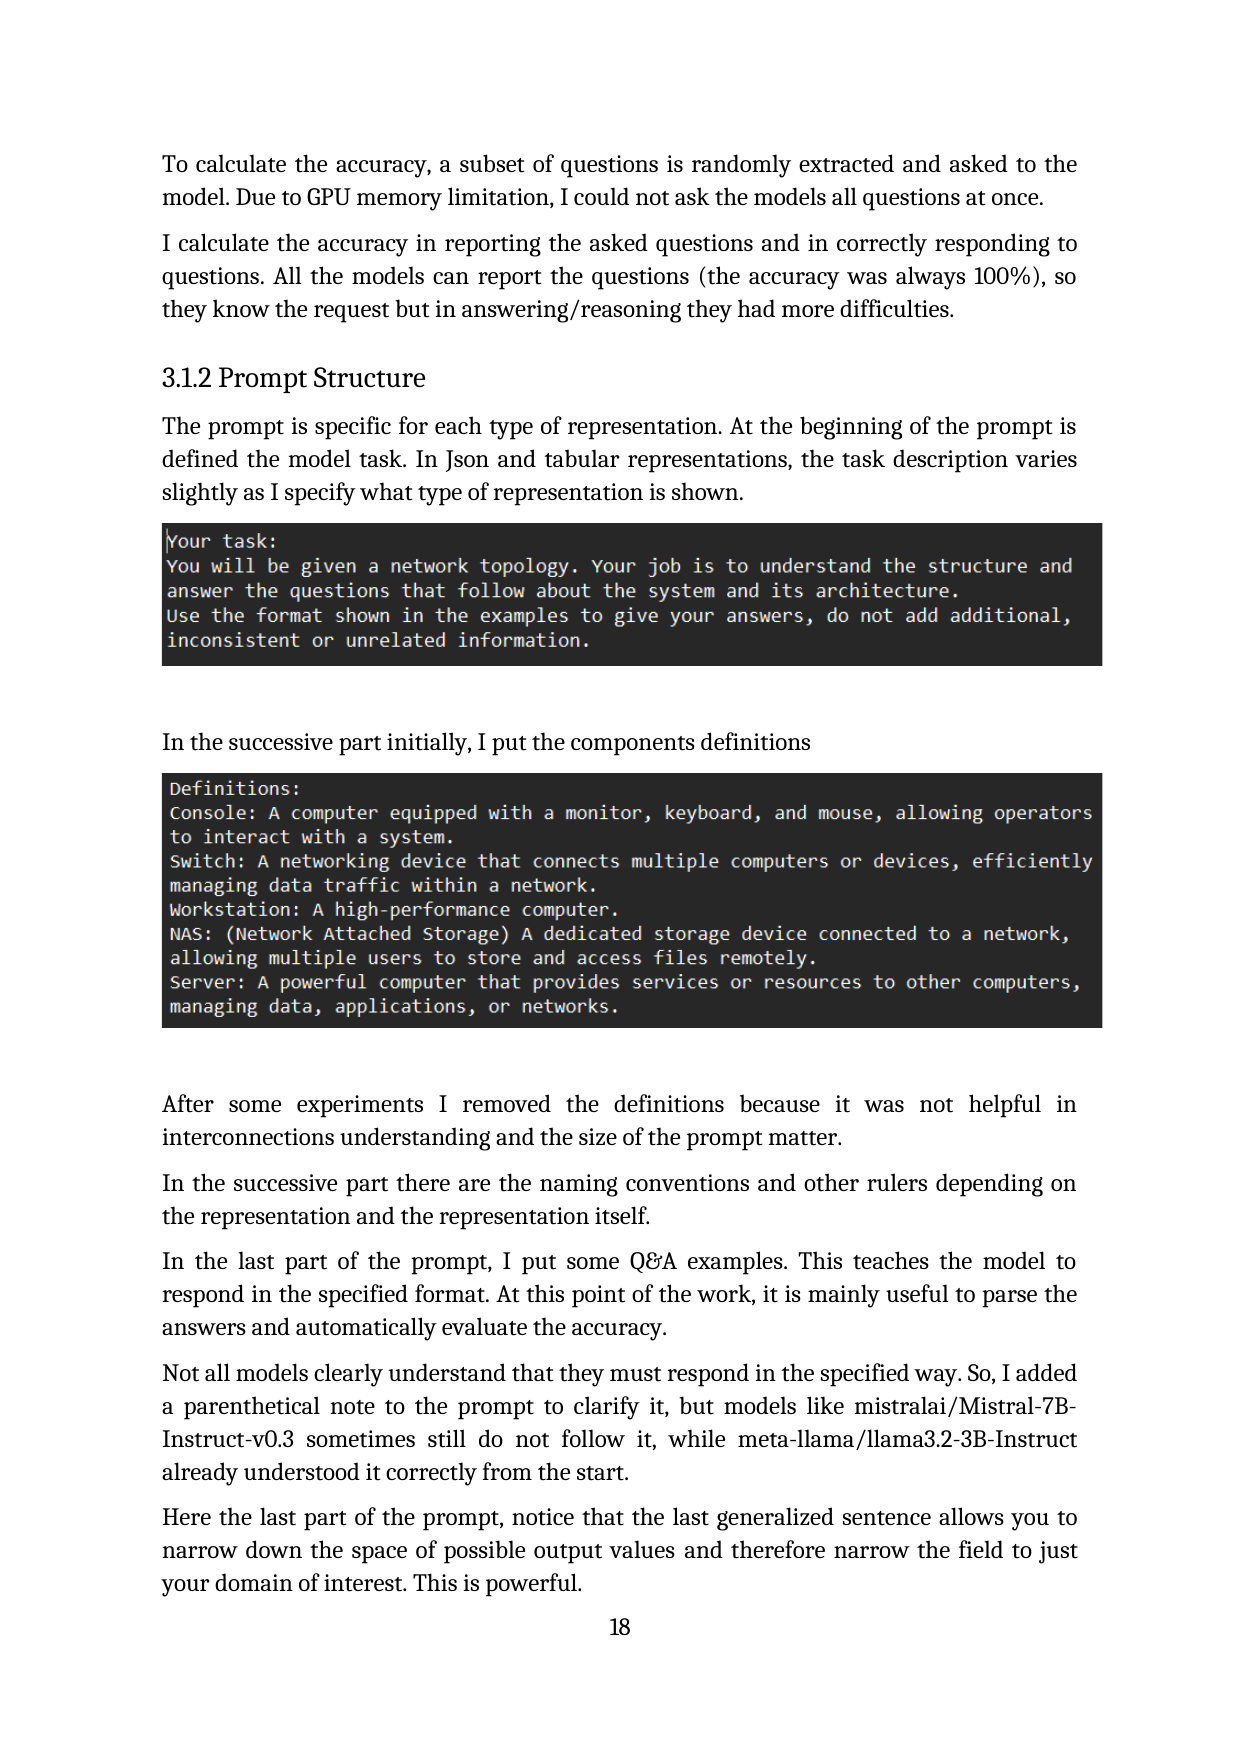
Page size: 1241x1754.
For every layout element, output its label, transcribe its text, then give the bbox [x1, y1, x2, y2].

text To calculate the accuracy, a subset of questions is randomly extracted and asked to the model. Due to GPU memory limitation, I could not ask the models all questions at once. [162, 150, 1078, 212]
text The prompt is specific for each type of representation. At the beginning of the prompt is defined the model task. In Json and tabular representations, the task description varies slightly as I specify what type of representation is shown. [162, 412, 1078, 507]
text I calculate the accuracy in reporting the asked questions and in correctly responding to questions. All the models can report the questions (the accuracy was always 100%), so they know the request but in answering/reasoning they had more difficulties. [162, 228, 1078, 323]
text Here the last part of the prompt, notice that the last generalized sentence allows you to narrow down the space of possible output values ​​and therefore narrow the field to just your domain of interest. This is powerful. [162, 1503, 1078, 1598]
text In the successive part initially, I put the components definitions [162, 728, 1078, 756]
text In the last part of the prompt, I put some Q&A examples. This teaches the model to respond in the specified format. At this point of the work, it is mainly useful to parse the answers and automatically evaluate the accuracy. [162, 1247, 1078, 1342]
text Not all models clearly understand that they must respond in the specified way. So, I added a parenthetical note to the prompt to clarify it, but models like mistralai/Mistral-7B-Instruct-v0.3 sometimes still do not follow it, while meta-llama/llama3.2-3B-Instruct already understood it correctly from the start. [162, 1359, 1078, 1487]
picture [161, 773, 1103, 1028]
text After some experiments I removed the definitions because it was not helpful in interconnections understanding and the size of the prompt matter. [162, 1090, 1078, 1152]
subtitle 3.1.2 Prompt Structure [162, 361, 1078, 394]
picture [161, 523, 1103, 666]
text In the successive part there are the naming conventions and other rulers depending on the representation and the representation itself. [162, 1169, 1078, 1230]
